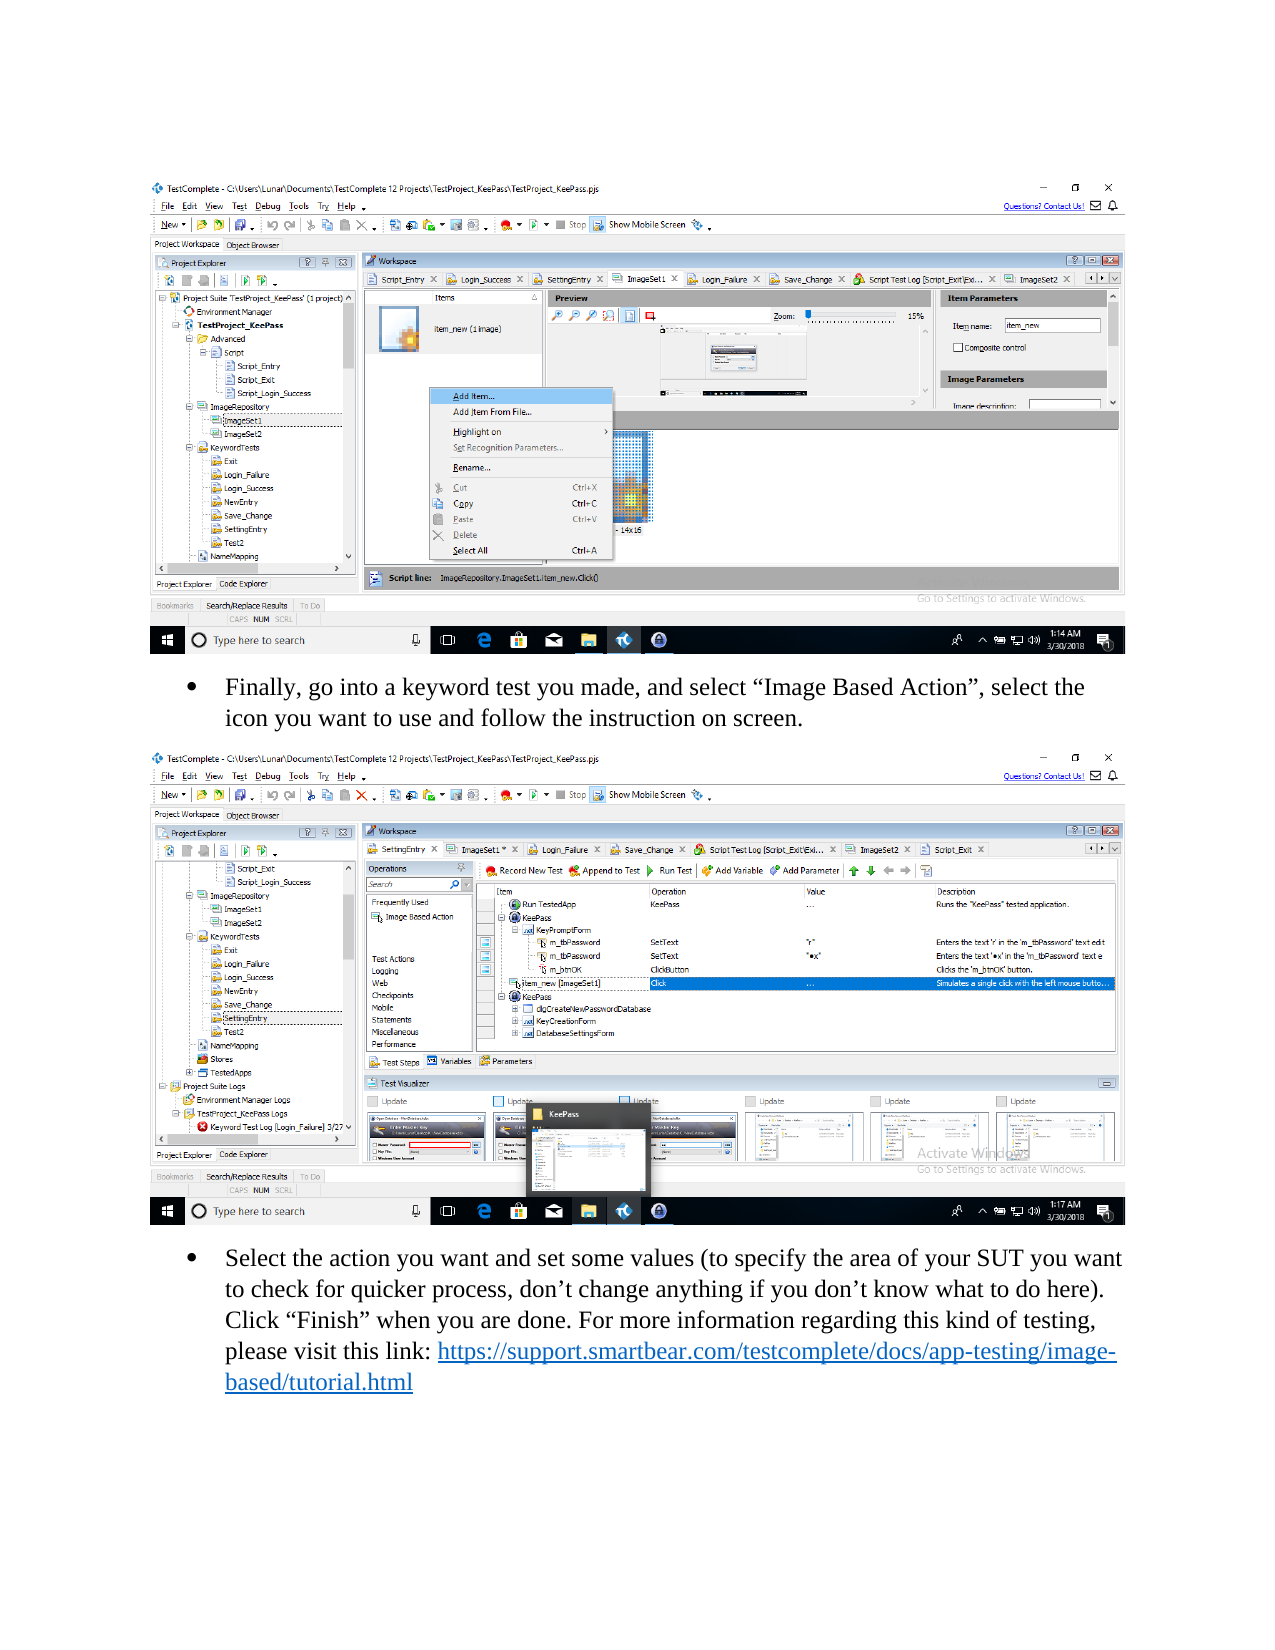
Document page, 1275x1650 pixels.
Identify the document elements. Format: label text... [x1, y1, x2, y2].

list Select the action you want and set some values (to specify the area of your SUT you want to check for quicker process, don’t change anything if you don’t know what to do here). Click “Finish” when you are done. For more information regarding this kind of testing, please visit this link: https://support.smartbear.com/testcomplete/docs/app-testing/image-based/tutorial.html [187, 1243, 1125, 1396]
picture [150, 751, 1125, 1225]
list Finally, go into a keyword test you made, and select “Image Based Action”, select the icon you want to use and follow the instruction on screen. [187, 672, 1125, 732]
picture [150, 180, 1125, 654]
